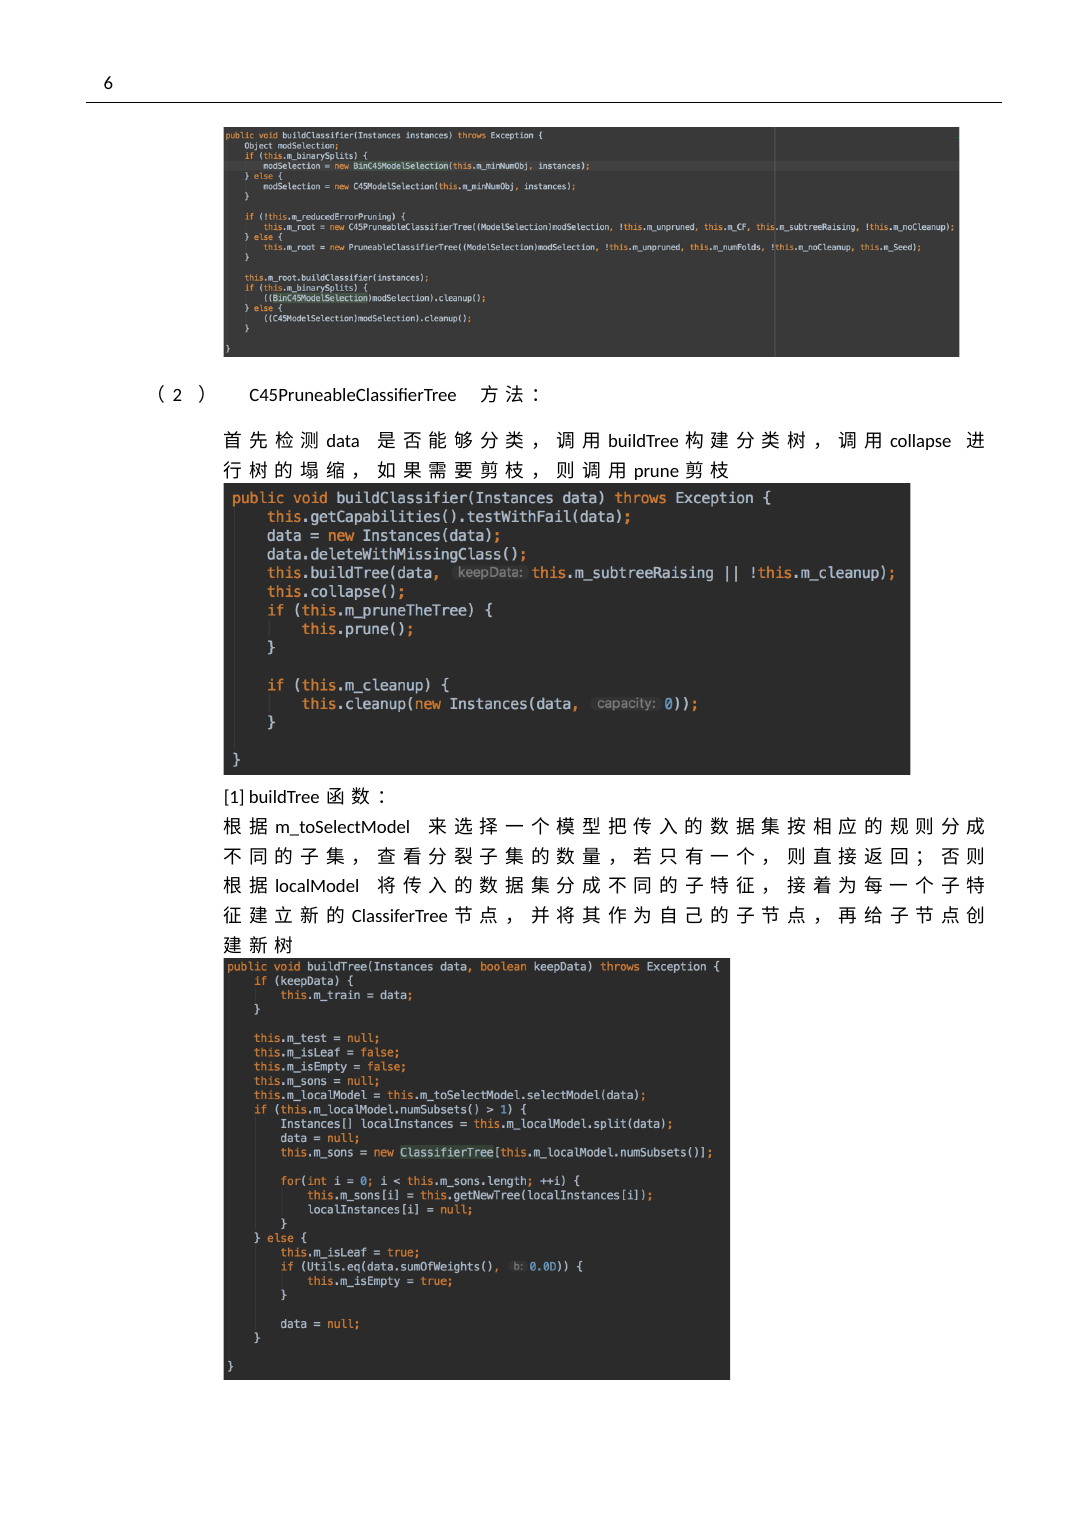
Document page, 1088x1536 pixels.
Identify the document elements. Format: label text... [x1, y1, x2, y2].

picture [223, 958, 731, 1380]
picture [223, 483, 911, 775]
text 首先检测data是否能够分类，调用buildTree构建分类树，调用collapse进行树的塌缩，如果需要剪枝，则调用prune剪枝 [209, 424, 992, 484]
text [1] buildTree函数： [209, 781, 992, 810]
text 根据m_toSelectModel来选择一个模型把传入的数据集按相应的规则分成不同的子集，查看分裂子集的数量，若只有一个，则直接返回；否则根据localModel将传入的数据集分成不同的子特征，接着为每一个子特征建立新的ClassiferTree节点，并将其作为自己的子节点，再给子节点创建新树 [209, 810, 992, 959]
list C45PruneableClassifierTree方法： [134, 365, 992, 424]
picture [223, 127, 960, 357]
